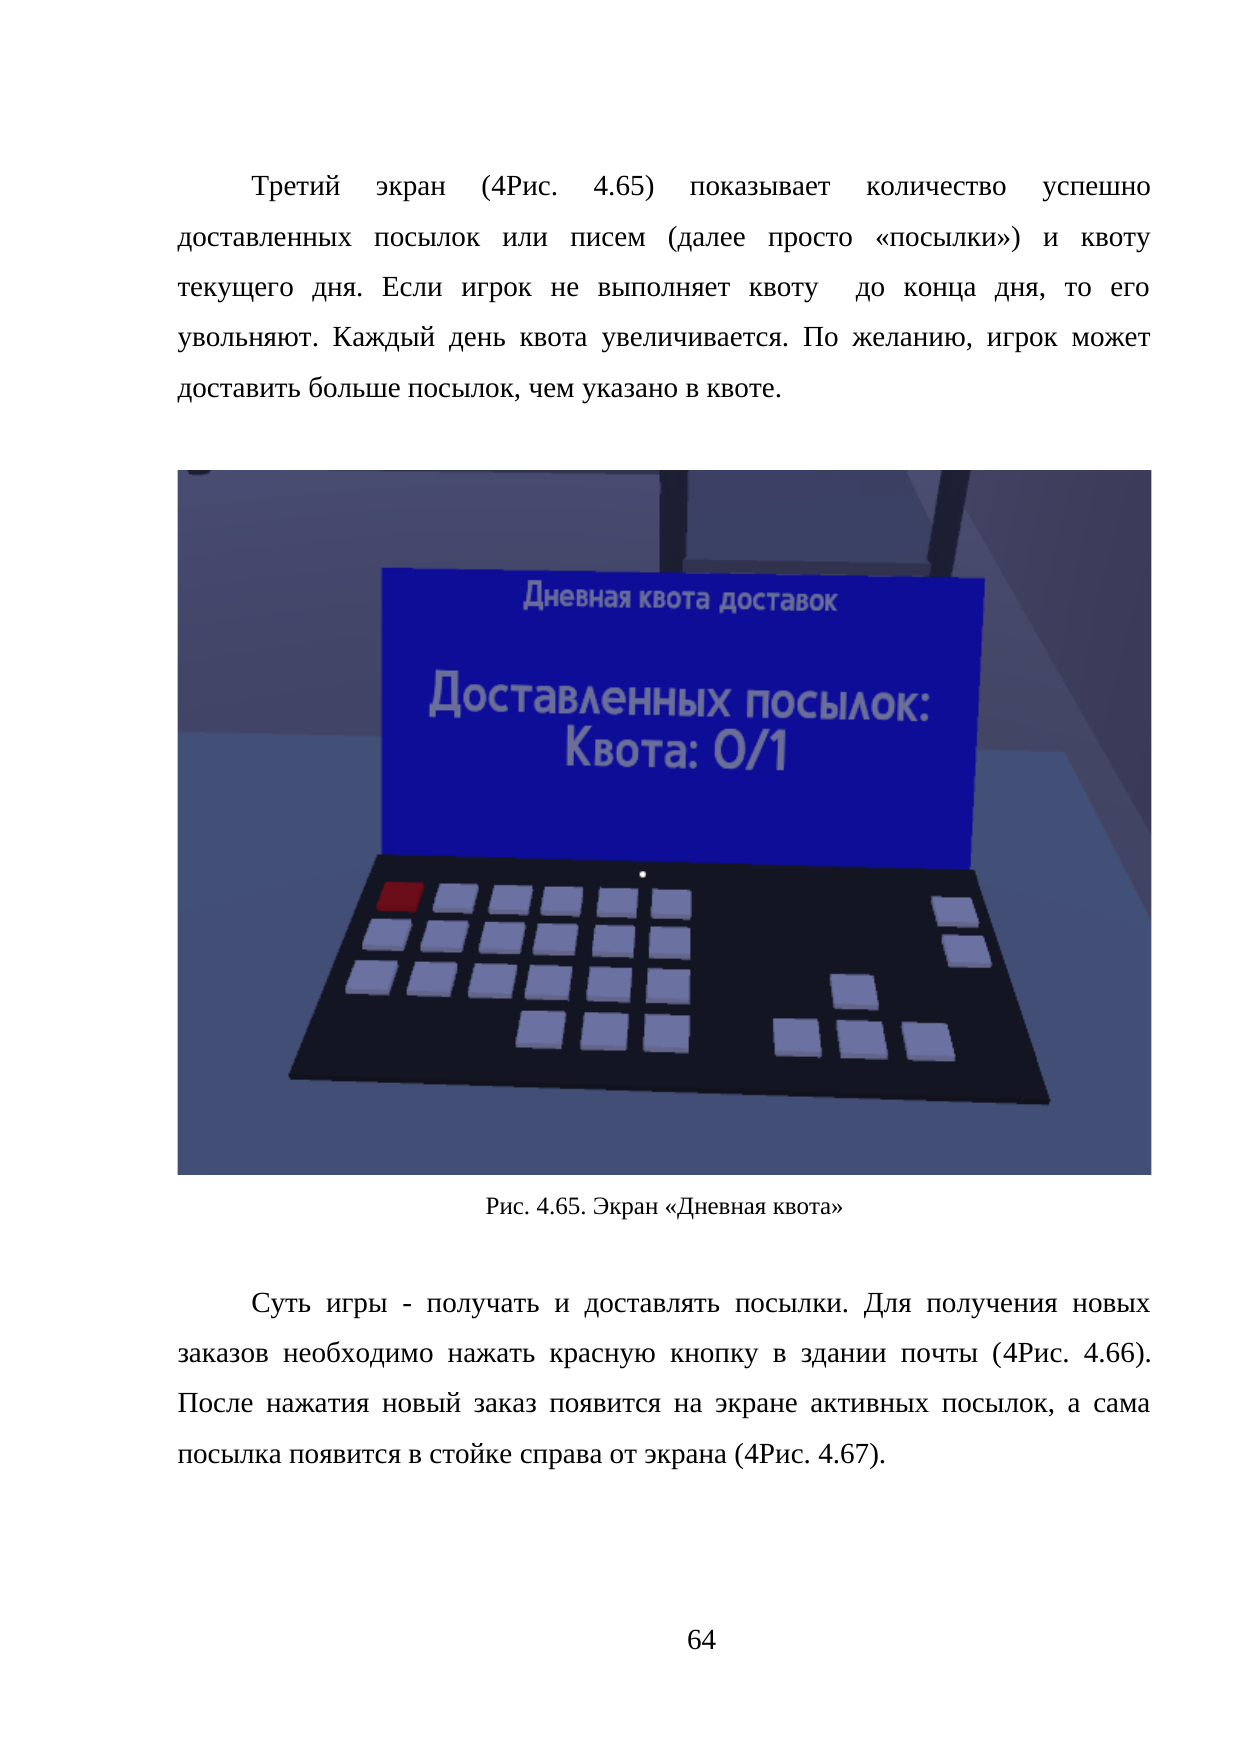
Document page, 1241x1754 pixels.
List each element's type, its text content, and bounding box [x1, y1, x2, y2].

picture [177, 470, 1152, 1175]
